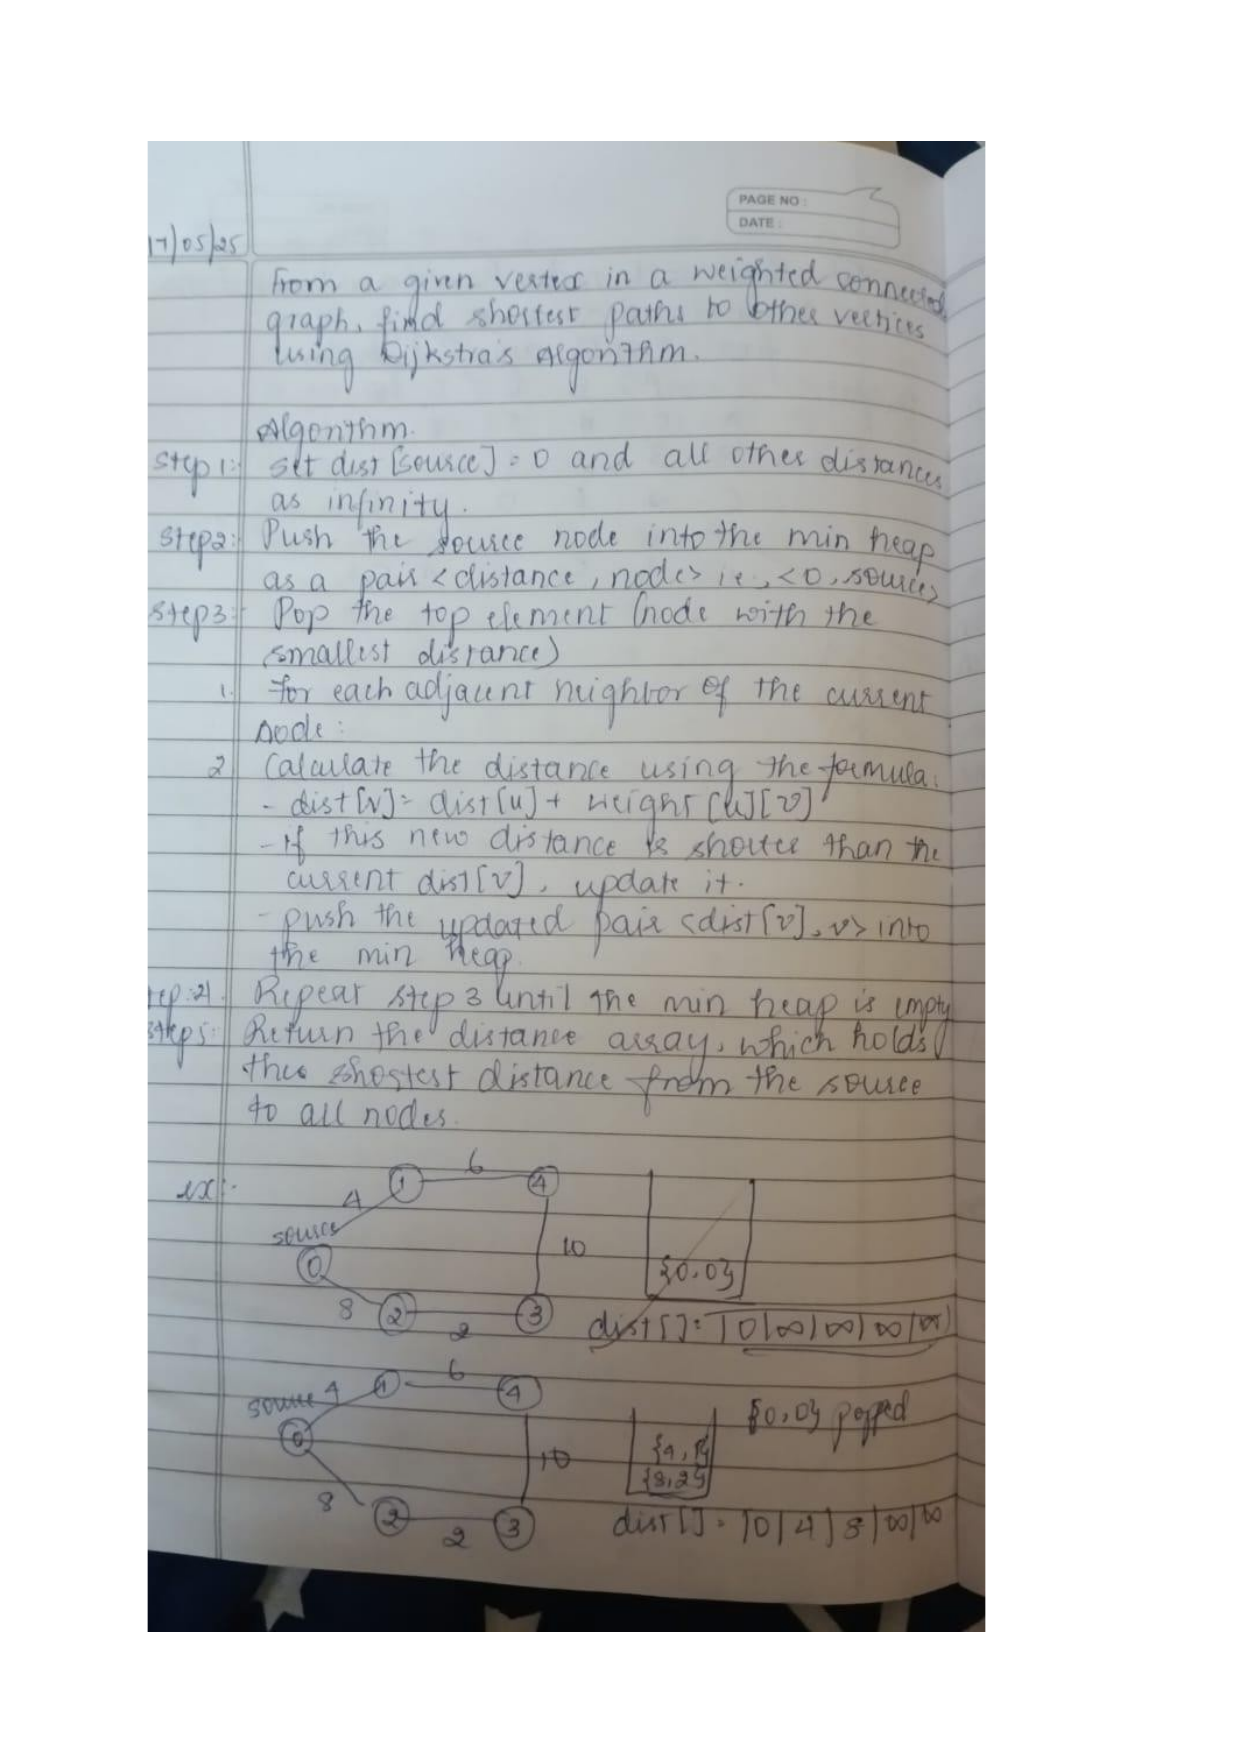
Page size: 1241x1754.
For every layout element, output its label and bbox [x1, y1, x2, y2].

picture [147, 141, 986, 1632]
